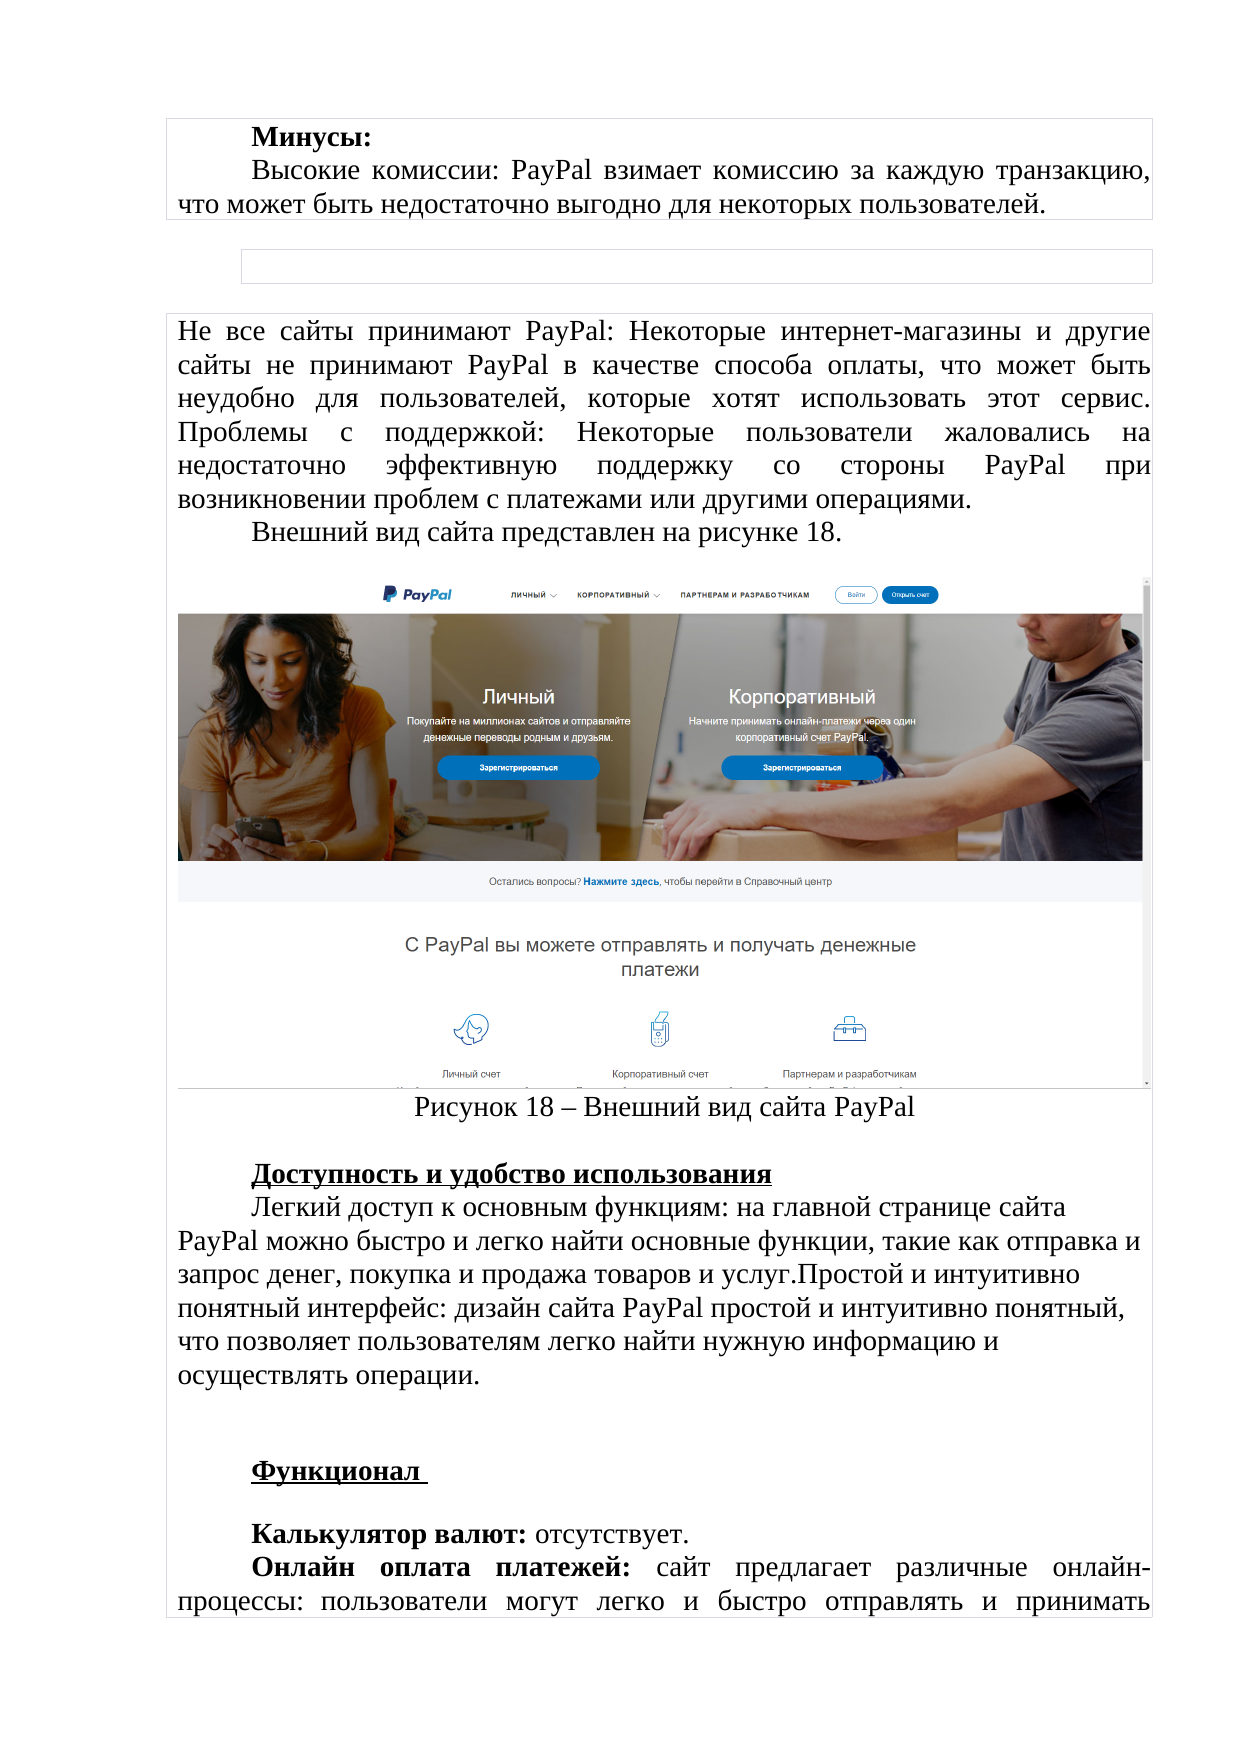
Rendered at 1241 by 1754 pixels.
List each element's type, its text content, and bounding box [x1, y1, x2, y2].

picture [178, 577, 1151, 1089]
list Функционал [167, 1453, 1152, 1487]
list Минусы: [167, 119, 1152, 152]
list Рисунок 18 – Внешний вид сайта PayPal [177, 1089, 1152, 1122]
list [167, 1549, 1152, 1617]
text Высокие комиссии: PayPal взимает комиссию за каждую транзакцию, что может быть недостаточно выгодно для некоторых пользователей. [167, 152, 1152, 219]
list Легкий доступ к основным функциям: на главной странице сайта PayPal можно быстро и легко найти основные функции, такие как отправка и запрос денег, покупка и продажа товаров и услуг.Простой и интуитивно понятный интерфейс: дизайн сайта PayPal простой и интуитивно понятный, что позволяет пользователям легко найти нужную информацию и осуществлять операции. [177, 1189, 1152, 1391]
list Внешний вид сайта представлен на рисунке 18. [177, 514, 1152, 548]
text Не все сайты принимают PayPal: Некоторые интернет-магазины и другие сайты не принимают PayPal в качестве способа оплаты, что может быть неудобно для пользователей, которые хотят использовать этот сервис. Проблемы с поддержкой: Некоторые пользователи жаловались на недостаточно эффективную поддержку со стороны PayPal при возникновении проблем с платежами или другими операциями. [167, 314, 1152, 514]
list Калькулятор валют: отсутствует. [167, 1515, 1152, 1549]
list Доступность и удобство использования [177, 1156, 1152, 1189]
